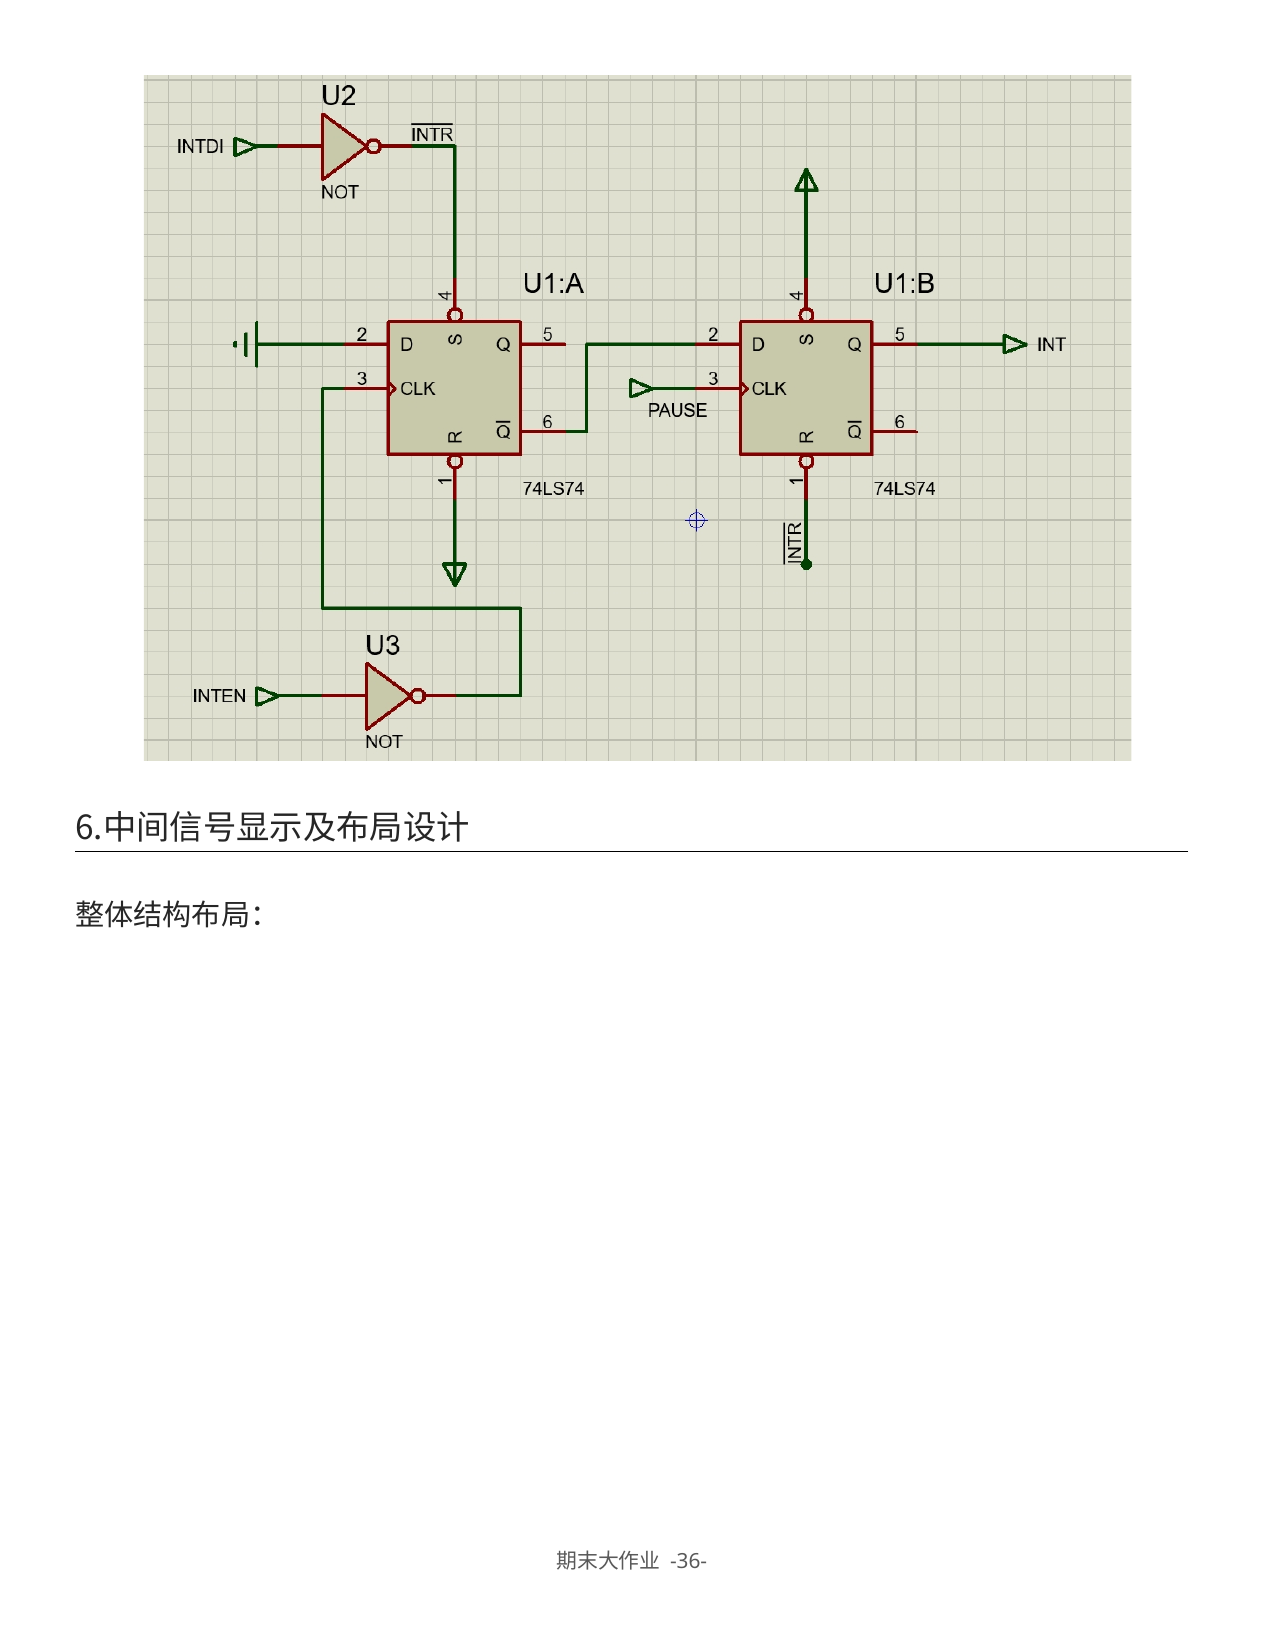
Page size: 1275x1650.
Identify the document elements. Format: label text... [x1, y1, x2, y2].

text 6.中间信号显示及布局设计 [75, 800, 1188, 851]
text 整体结构布局： [75, 892, 1200, 934]
picture [143, 75, 1132, 761]
